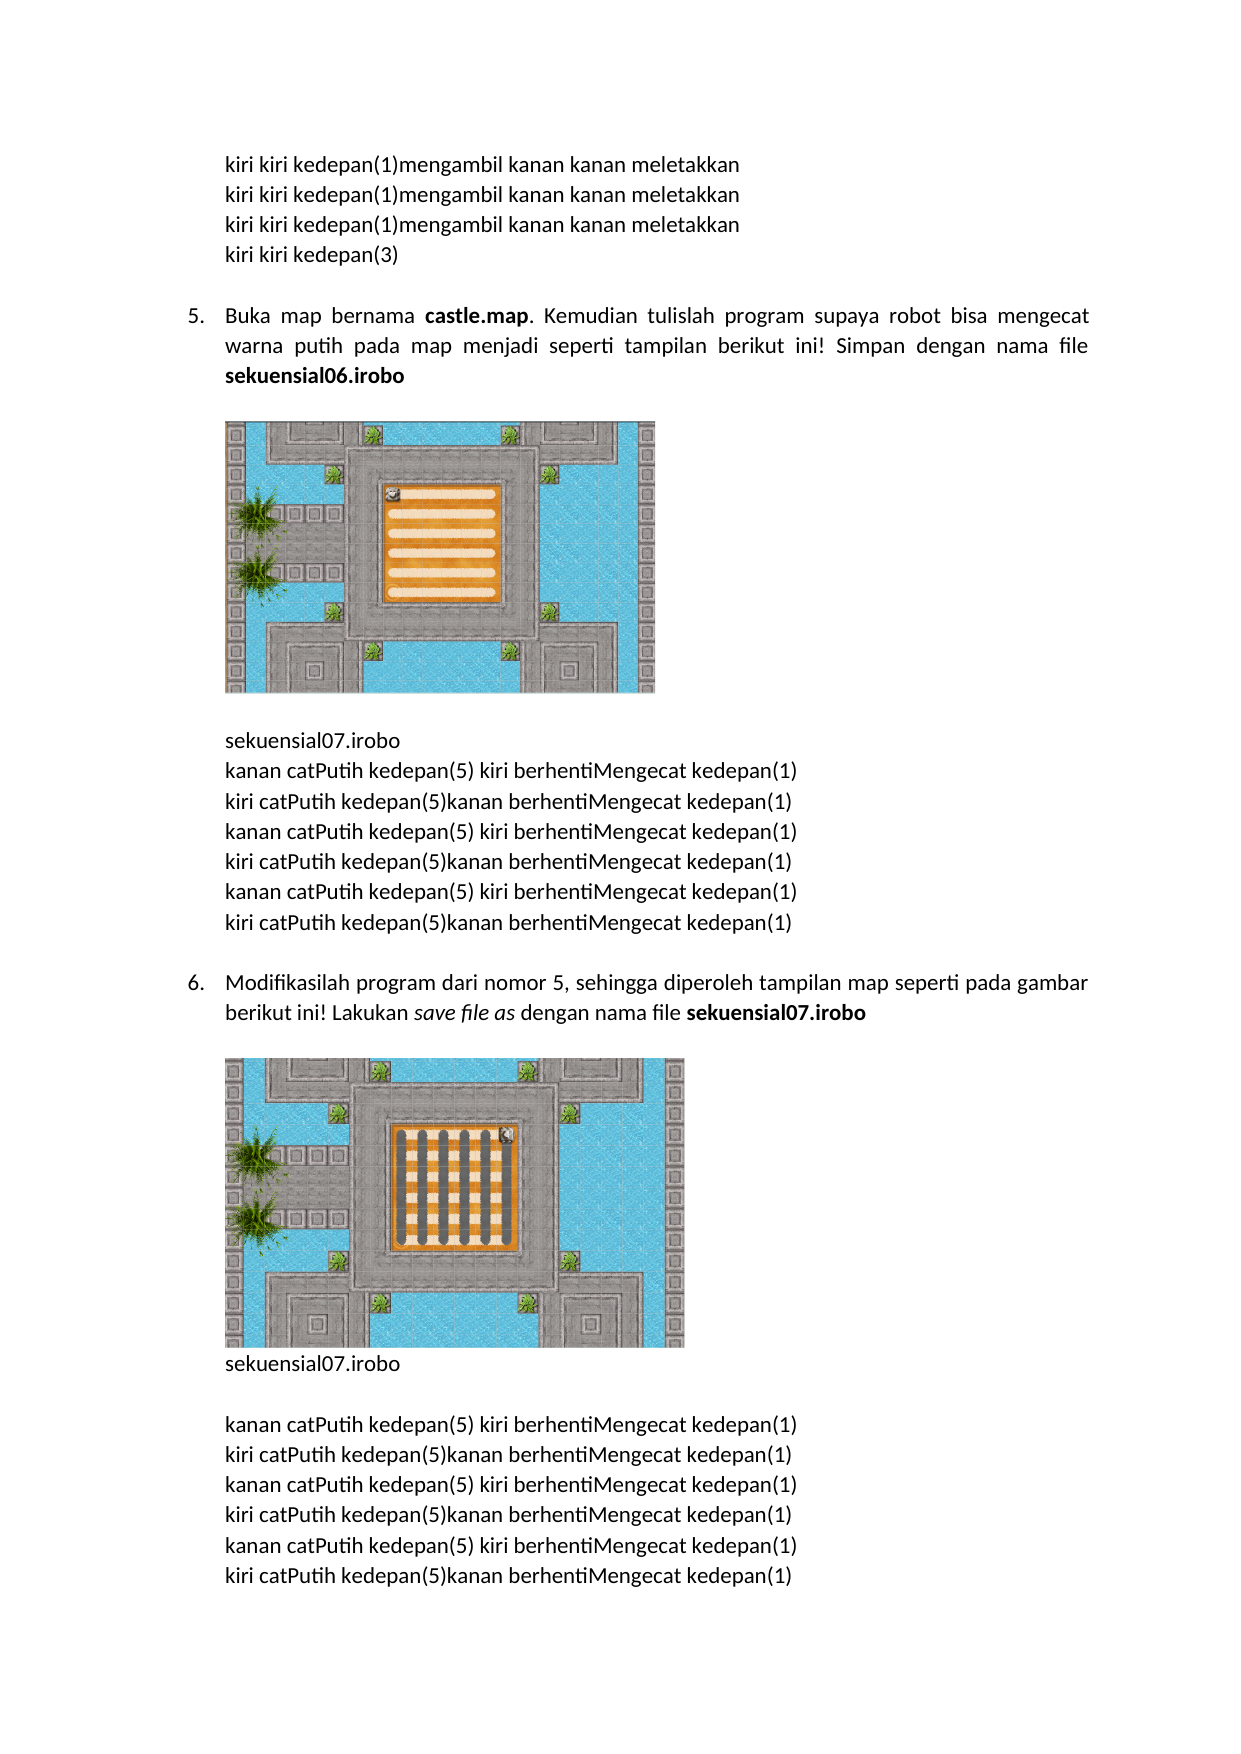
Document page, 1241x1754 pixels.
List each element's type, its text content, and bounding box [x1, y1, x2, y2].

list kanan catPutih kedepan(5) kiri berhentiMengecat kedepan(1) [225, 1410, 1090, 1438]
list kanan catPutih kedepan(5) kiri berhentiMengecat kedepan(1) [225, 817, 1090, 845]
list kiri catPutih kedepan(5)kanan berhentiMengecat kedepan(1) [225, 908, 1090, 936]
picture [225, 1058, 685, 1348]
list sekuensial07.irobo [225, 1349, 1090, 1377]
list kiri catPutih kedepan(5)kanan berhentiMengecat kedepan(1) [225, 847, 1090, 875]
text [225, 180, 1090, 208]
list kiri catPutih kedepan(5)kanan berhentiMengecat kedepan(1) [225, 1561, 1090, 1589]
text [225, 210, 1090, 238]
text kiri kiri kedepan(3) [225, 241, 1090, 269]
list kiri catPutih kedepan(5)kanan berhentiMengecat kedepan(1) [225, 1440, 1090, 1468]
list kiri catPutih kedepan(5)kanan berhentiMengecat kedepan(1) [225, 787, 1090, 815]
list kanan catPutih kedepan(5) kiri berhentiMengecat kedepan(1) [225, 1531, 1090, 1559]
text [225, 150, 1090, 178]
list kanan catPutih kedepan(5) kiri berhentiMengecat kedepan(1) [225, 757, 1090, 784]
picture [225, 421, 656, 694]
list kiri catPutih kedepan(5)kanan berhentiMengecat kedepan(1) [225, 1501, 1090, 1528]
list Modifikasilah program dari nomor 5, sehingga diperoleh tampilan map seperti pada gambar berikut ini! Lakukan save file as dengan nama file sekuensial07.irobo [187, 968, 1090, 1026]
list Buka map bernama castle.map. Kemudian tulislah program supaya robot bisa mengecat warna putih pada map menjadi seperti tampilan berikut ini! Simpan dengan nama file sekuensial06.irobo [187, 301, 1090, 389]
list kanan catPutih kedepan(5) kiri berhentiMengecat kedepan(1) [225, 1470, 1090, 1498]
list kanan catPutih kedepan(5) kiri berhentiMengecat kedepan(1) [225, 877, 1090, 905]
list sekuensial07.irobo [225, 726, 1090, 754]
